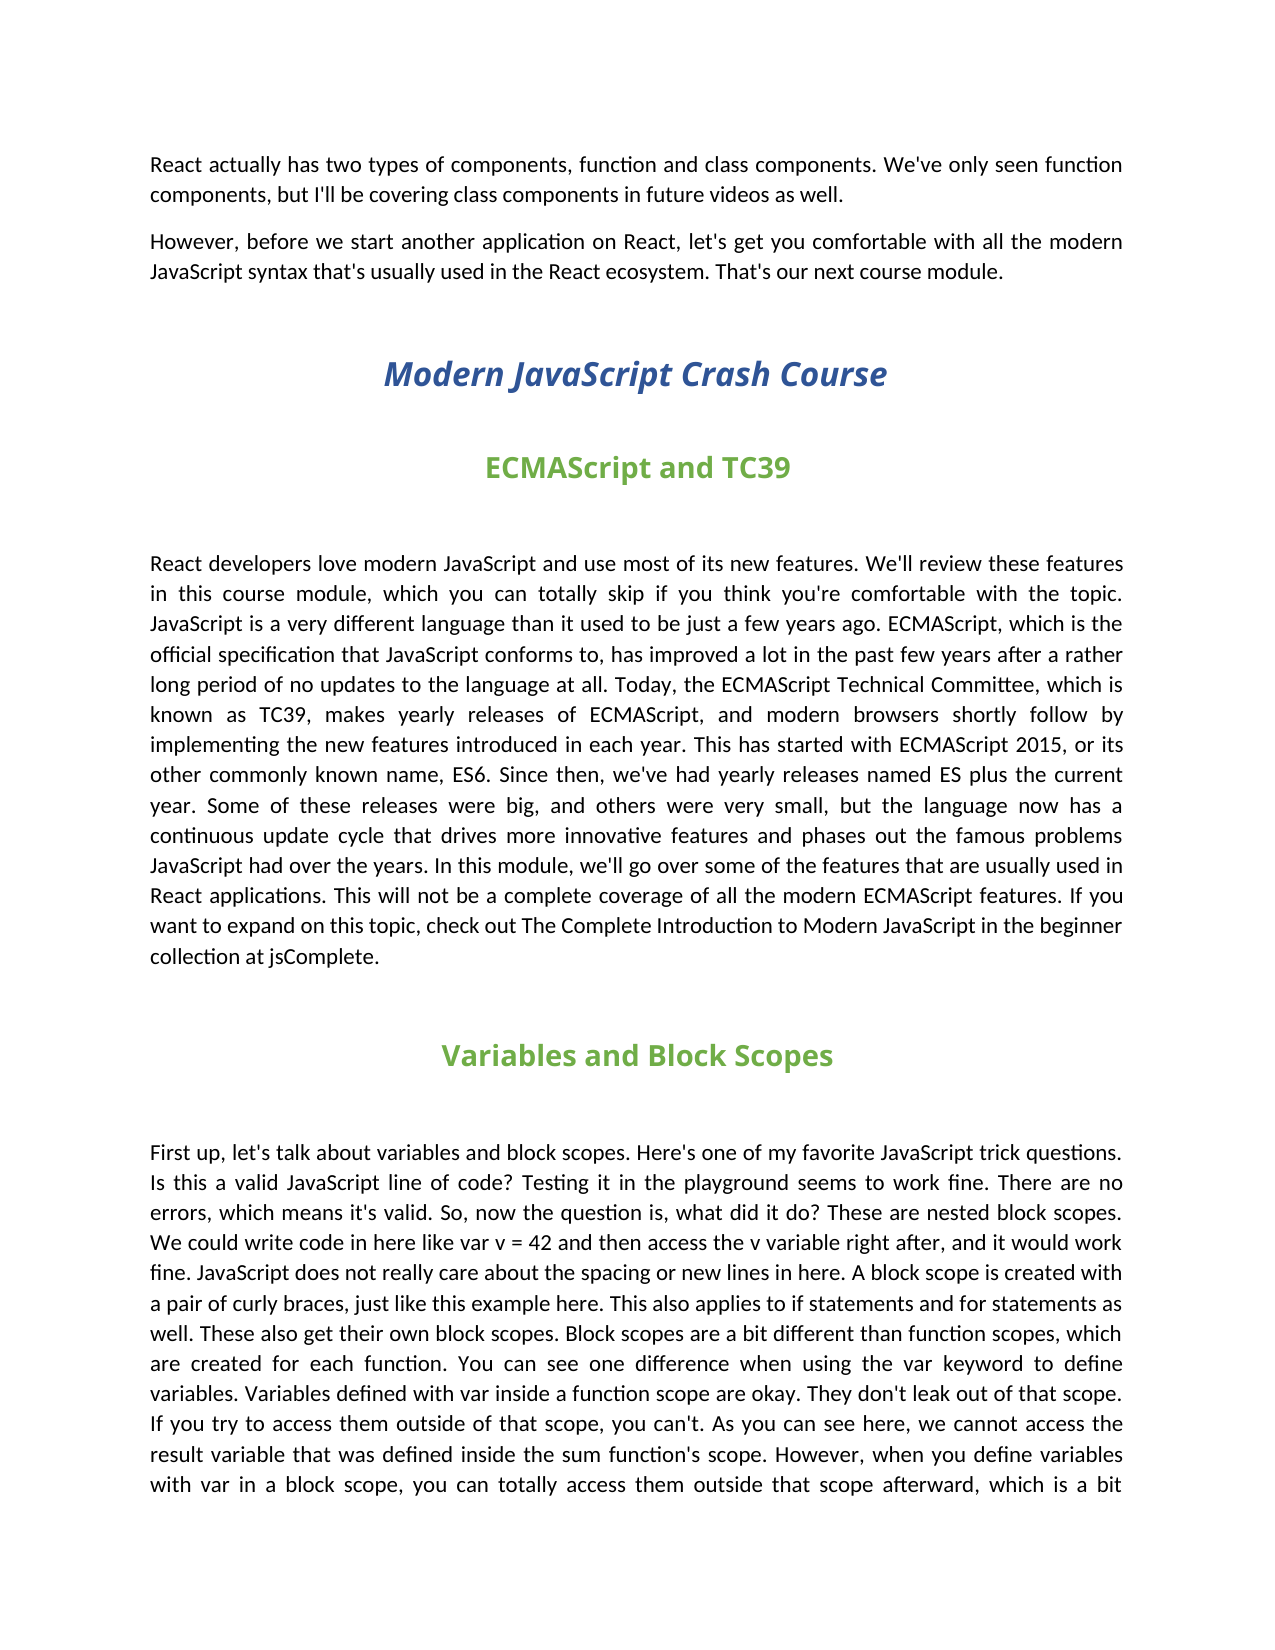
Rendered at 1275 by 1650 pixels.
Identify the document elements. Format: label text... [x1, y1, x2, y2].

subtitle ECMAScript and TC39 [150, 447, 1125, 487]
subtitle Variables and Block Scopes [150, 1036, 1125, 1075]
text React actually has two types of components, function and class components. We've only seen function components, but I'll be covering class components in future videos as well. [150, 150, 1125, 208]
subtitle Modern JavaScript Crash Course [150, 351, 1125, 396]
text However, before we start another application on React, let's get you comfortable with all the modern JavaScript syntax that's usually used in the React ecosystem. That's our next course module. [150, 227, 1125, 285]
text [150, 1138, 1125, 1498]
text ﻿React developers love modern JavaScript and use most of its new features. We'll review these features in this course module, which you can totally skip if you think you're comfortable with the topic. JavaScript is a very different language than it used to be just a few years ago. ECMAScript, which is the official specification that JavaScript conforms to, has improved a lot in the past few years after a rather long period of no updates to the language at all. Today, the ECMAScript Technical Committee, which is known as TC39, makes yearly releases of ECMAScript, and modern browsers shortly follow by implementing the new features introduced in each year. This has started with ECMAScript 2015, or its other commonly known name, ES6. Since then, we've had yearly releases named ES plus the current year. Some of these releases were big, and others were very small, but the language now has a continuous update cycle that drives more innovative features and phases out the famous problems JavaScript had over the years. In this module, we'll go over some of the features that are usually used in React applications. This will not be a complete coverage of all the modern ECMAScript features. If you want to expand on this topic, check out The Complete Introduction to Modern JavaScript in the beginner collection at jsComplete. [150, 549, 1125, 970]
